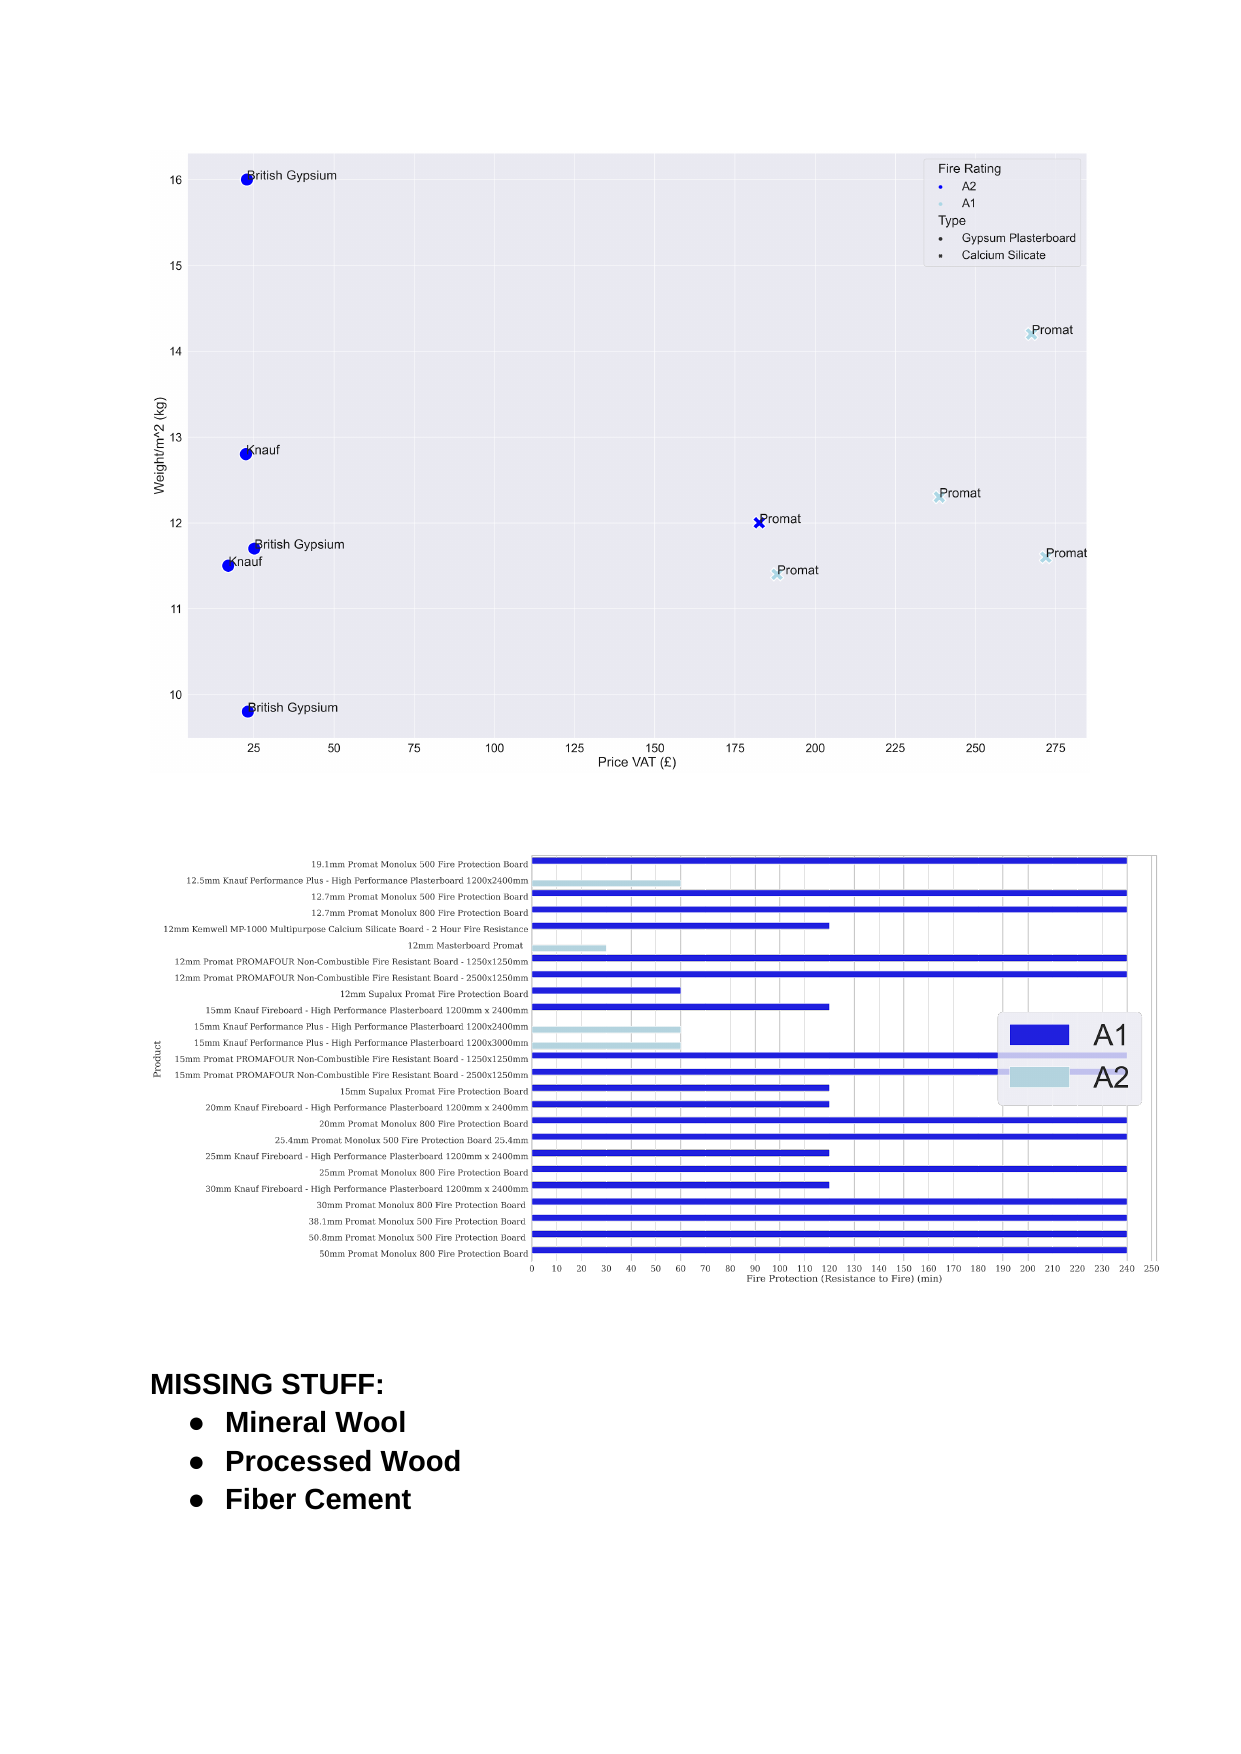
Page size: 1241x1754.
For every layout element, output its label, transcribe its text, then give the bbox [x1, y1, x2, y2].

picture [150, 150, 1091, 773]
list Fiber Cement [187, 1482, 1090, 1516]
list Mineral Wool [187, 1405, 1090, 1439]
list Processed Wood [187, 1444, 1090, 1477]
text MISSING STUFF: [150, 1367, 1090, 1400]
picture [150, 853, 1162, 1286]
